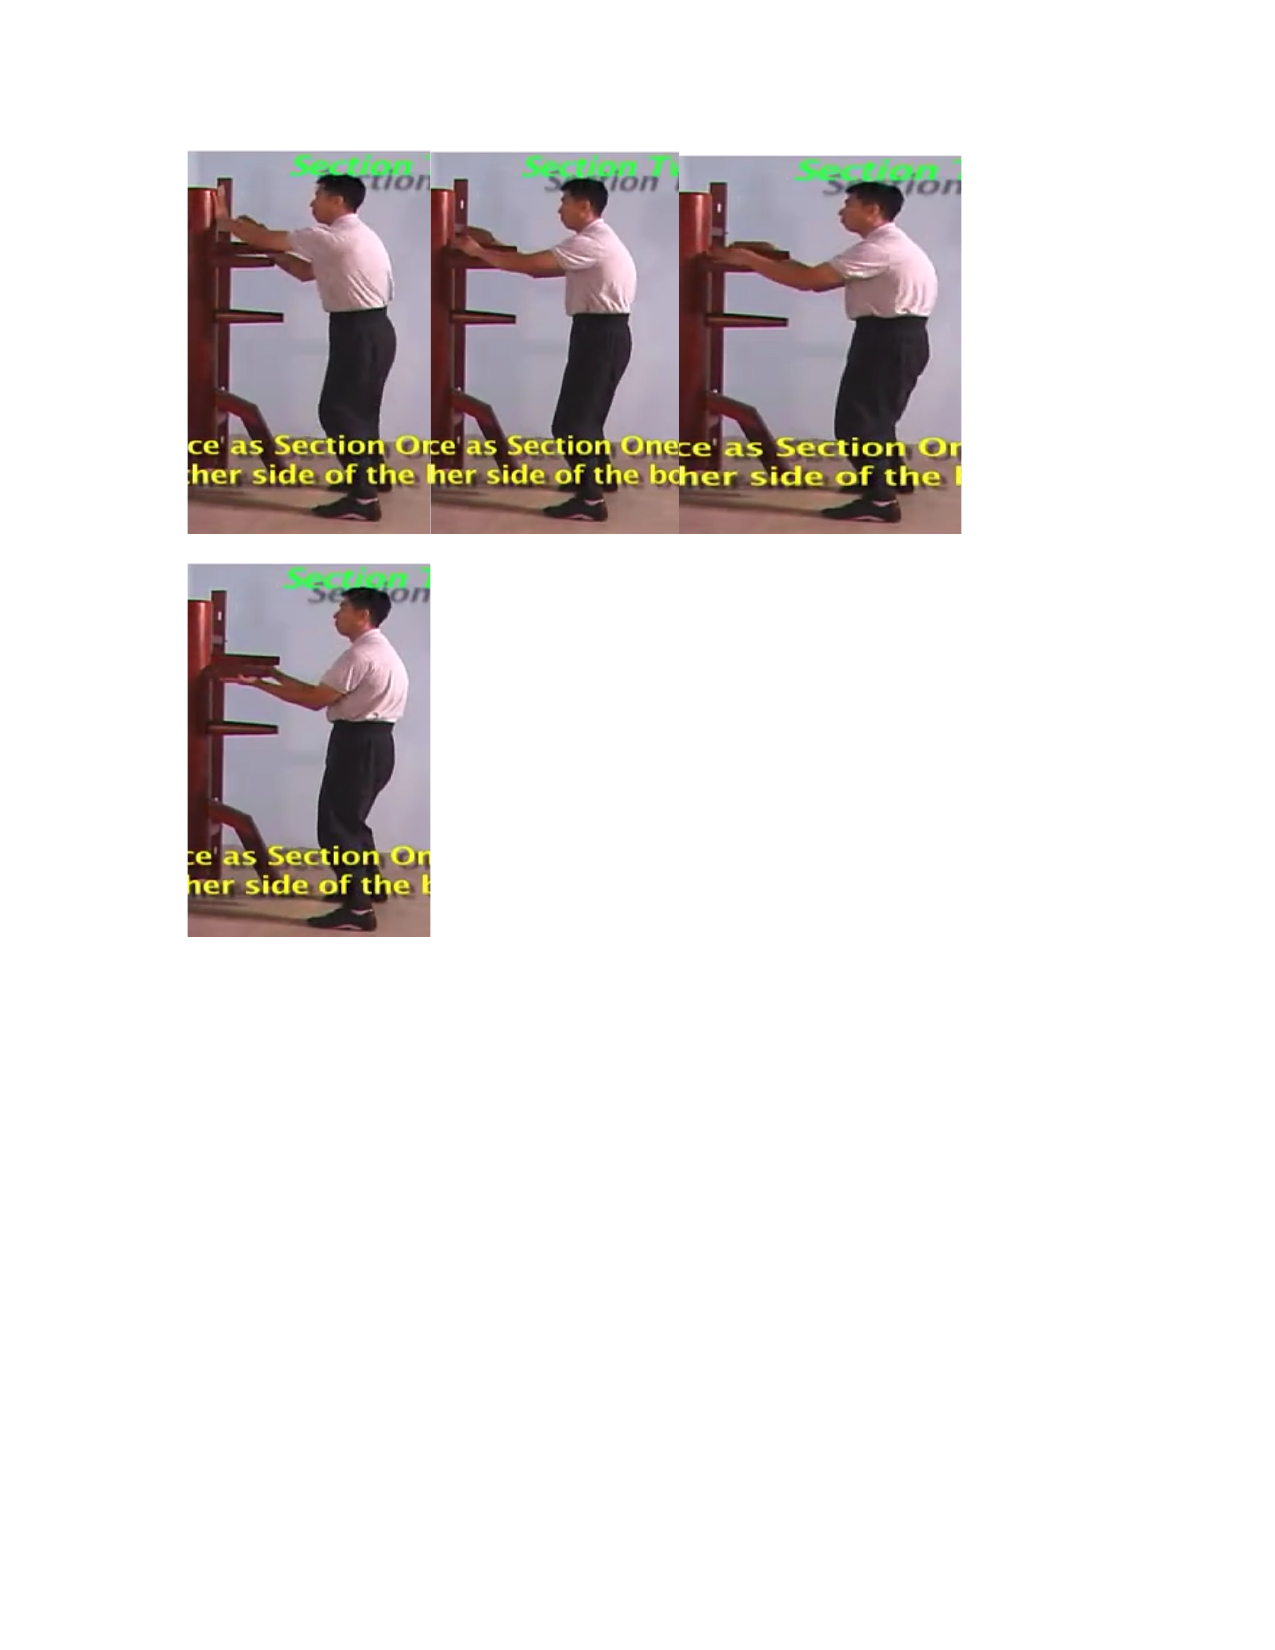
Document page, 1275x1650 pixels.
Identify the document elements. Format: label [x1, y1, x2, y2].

picture [187, 150, 962, 534]
picture [187, 563, 431, 937]
